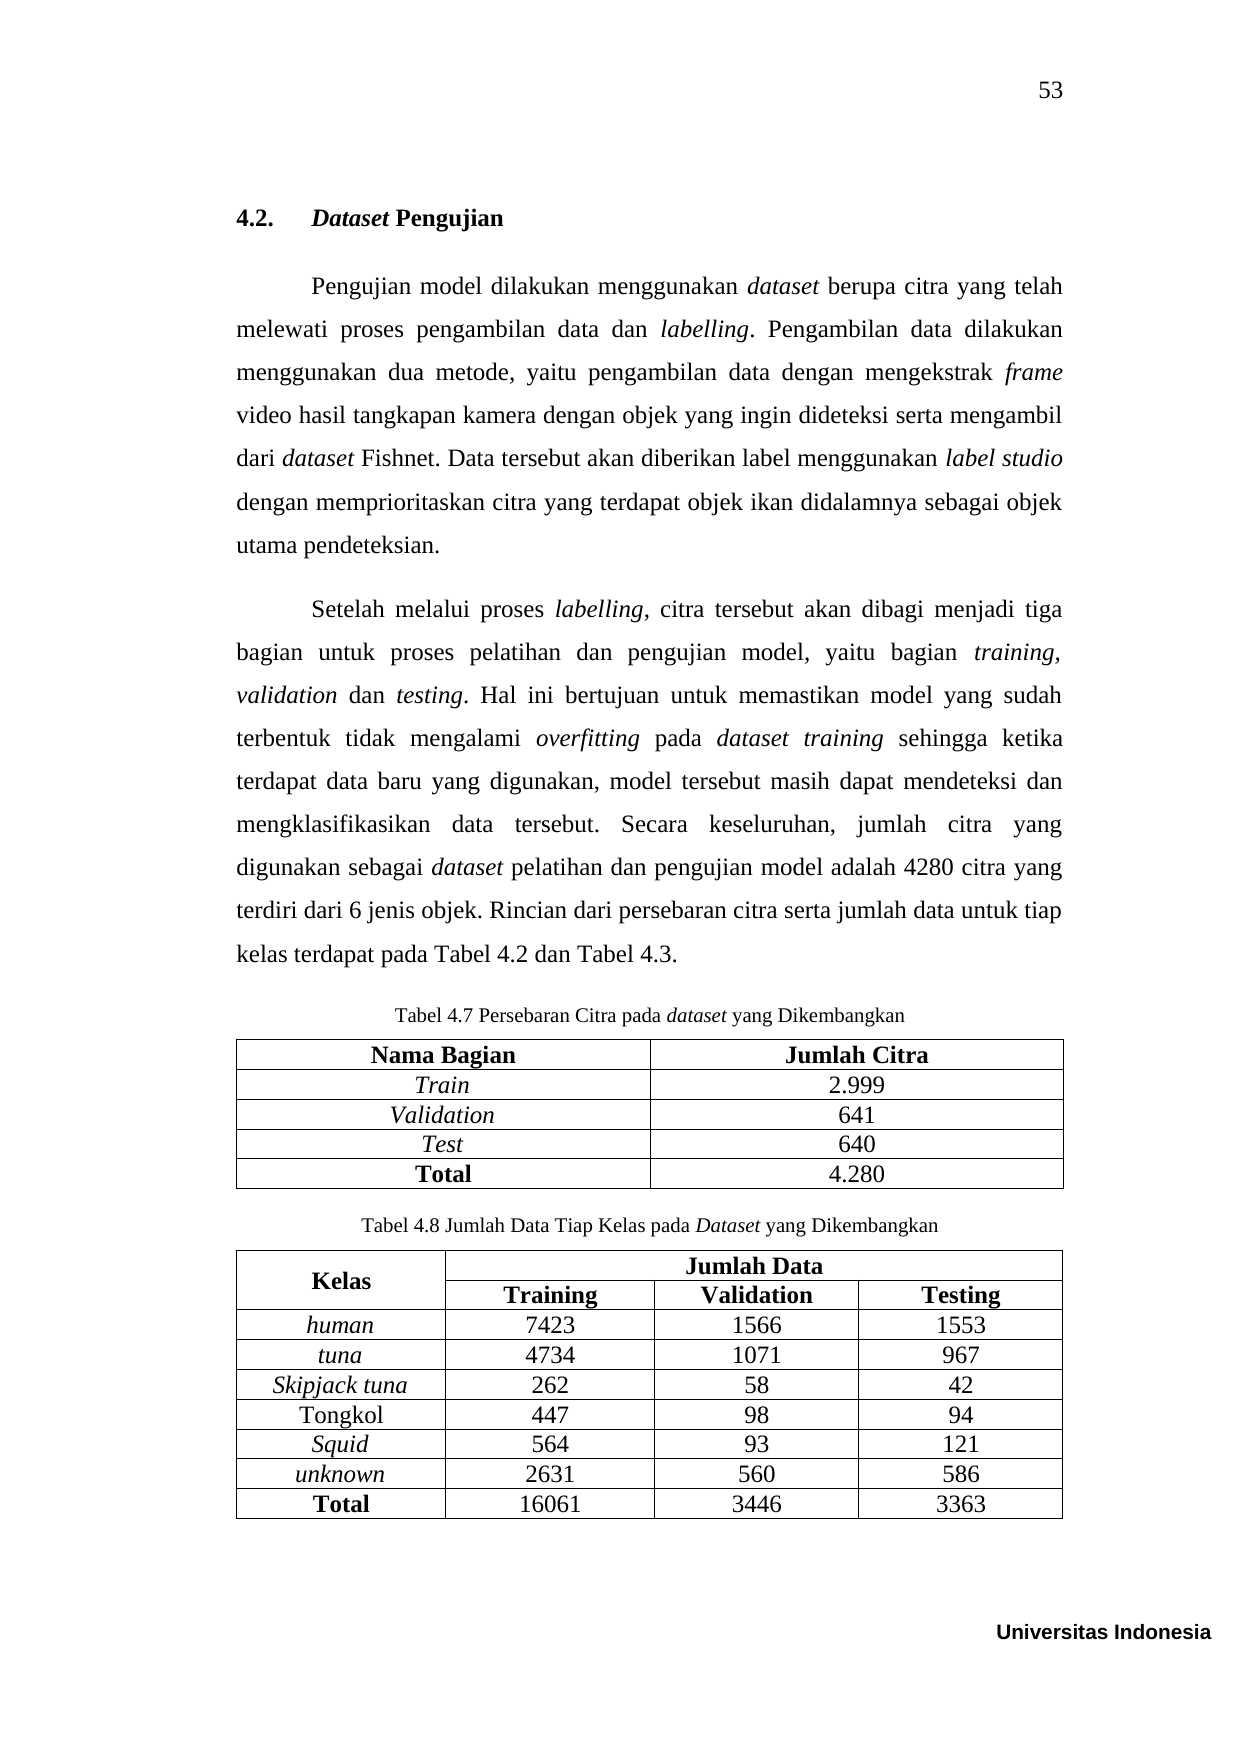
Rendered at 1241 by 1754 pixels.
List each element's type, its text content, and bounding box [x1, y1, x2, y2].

table_cell 586 [859, 1459, 1062, 1488]
table_cell tuna [237, 1340, 445, 1369]
text Setelah melalui proses labelling, citra tersebut akan dibagi menjadi tiga bagian untuk proses pelatihan dan pengujian model, yaitu bagian training, validation dan testing. Hal ini bertujuan untuk memastikan model yang sudah terbentuk tidak mengalami overfitting pada dataset training sehingga ketika terdapat data baru yang digunakan, model tersebut masih dapat mendeteksi dan mengklasifikasikan data tersebut. Secara keseluruhan, jumlah citra yang digunakan sebagai dataset pelatihan dan pengujian model adalah 4280 citra yang terdiri dari 6 jenis objek. Rincian dari persebaran citra serta jumlah data untuk tiap kelas terdapat pada Tabel 4.2 dan Tabel 4.3. [236, 594, 1063, 967]
table_cell Tongkol [237, 1400, 445, 1428]
table_cell Train [237, 1070, 650, 1099]
table_cell Validation [237, 1100, 650, 1128]
text Pengujian model dilakukan menggunakan dataset berupa citra yang telah melewati proses pengambilan data dan labelling. Pengambilan data dilakukan menggunakan dua metode, yaitu pengambilan data dengan mengekstrak frame video hasil tangkapan kamera dengan objek yang ingin dideteksi serta mengambil dari dataset Fishnet. Data tersebut akan diberikan label menggunakan label studio dengan memprioritaskan citra yang terdapat objek ikan didalamnya sebagai objek utama pendeteksian. [236, 271, 1063, 558]
table_cell 16061 [446, 1489, 654, 1518]
table_cell 2.999 [651, 1070, 1063, 1099]
table_cell 1553 [859, 1310, 1062, 1339]
table_cell 967 [859, 1340, 1062, 1369]
table_cell 42 [859, 1370, 1062, 1399]
table_cell 93 [655, 1430, 858, 1458]
subtitle Dataset Pengujian [236, 203, 1063, 232]
table_cell 564 [446, 1430, 654, 1458]
table_header Kelas [237, 1251, 445, 1309]
table_cell 4.280 [651, 1159, 1063, 1188]
table_cell 7423 [446, 1310, 654, 1339]
table_cell 4734 [446, 1340, 654, 1369]
table_cell 641 [651, 1100, 1063, 1128]
table_cell 1566 [655, 1310, 858, 1339]
table_cell Validation [655, 1281, 858, 1309]
table_cell 1071 [655, 1340, 858, 1369]
table_cell 3363 [859, 1489, 1062, 1518]
table_header Jumlah Data [446, 1251, 1062, 1279]
table_cell Training [446, 1281, 654, 1309]
table_cell Skipjack tuna [237, 1370, 445, 1399]
table_cell 640 [651, 1130, 1063, 1158]
table_header Nama Bagian [237, 1040, 650, 1069]
table_cell human [237, 1310, 445, 1339]
table_cell 2631 [446, 1459, 654, 1488]
table_cell unknown [237, 1459, 445, 1488]
table_cell 98 [655, 1400, 858, 1428]
table_cell Squid [237, 1430, 445, 1458]
table_cell Test [237, 1130, 650, 1158]
table_cell Total [237, 1489, 445, 1518]
table_cell 560 [655, 1459, 858, 1488]
table_cell 58 [655, 1370, 858, 1399]
table_header Jumlah Citra [651, 1040, 1063, 1069]
table_cell 262 [446, 1370, 654, 1399]
table_cell 94 [859, 1400, 1062, 1428]
table_cell Total [237, 1159, 650, 1188]
table_cell 447 [446, 1400, 654, 1428]
table_cell 3446 [655, 1489, 858, 1518]
table_cell 121 [859, 1430, 1062, 1458]
table_cell Testing [859, 1281, 1062, 1309]
